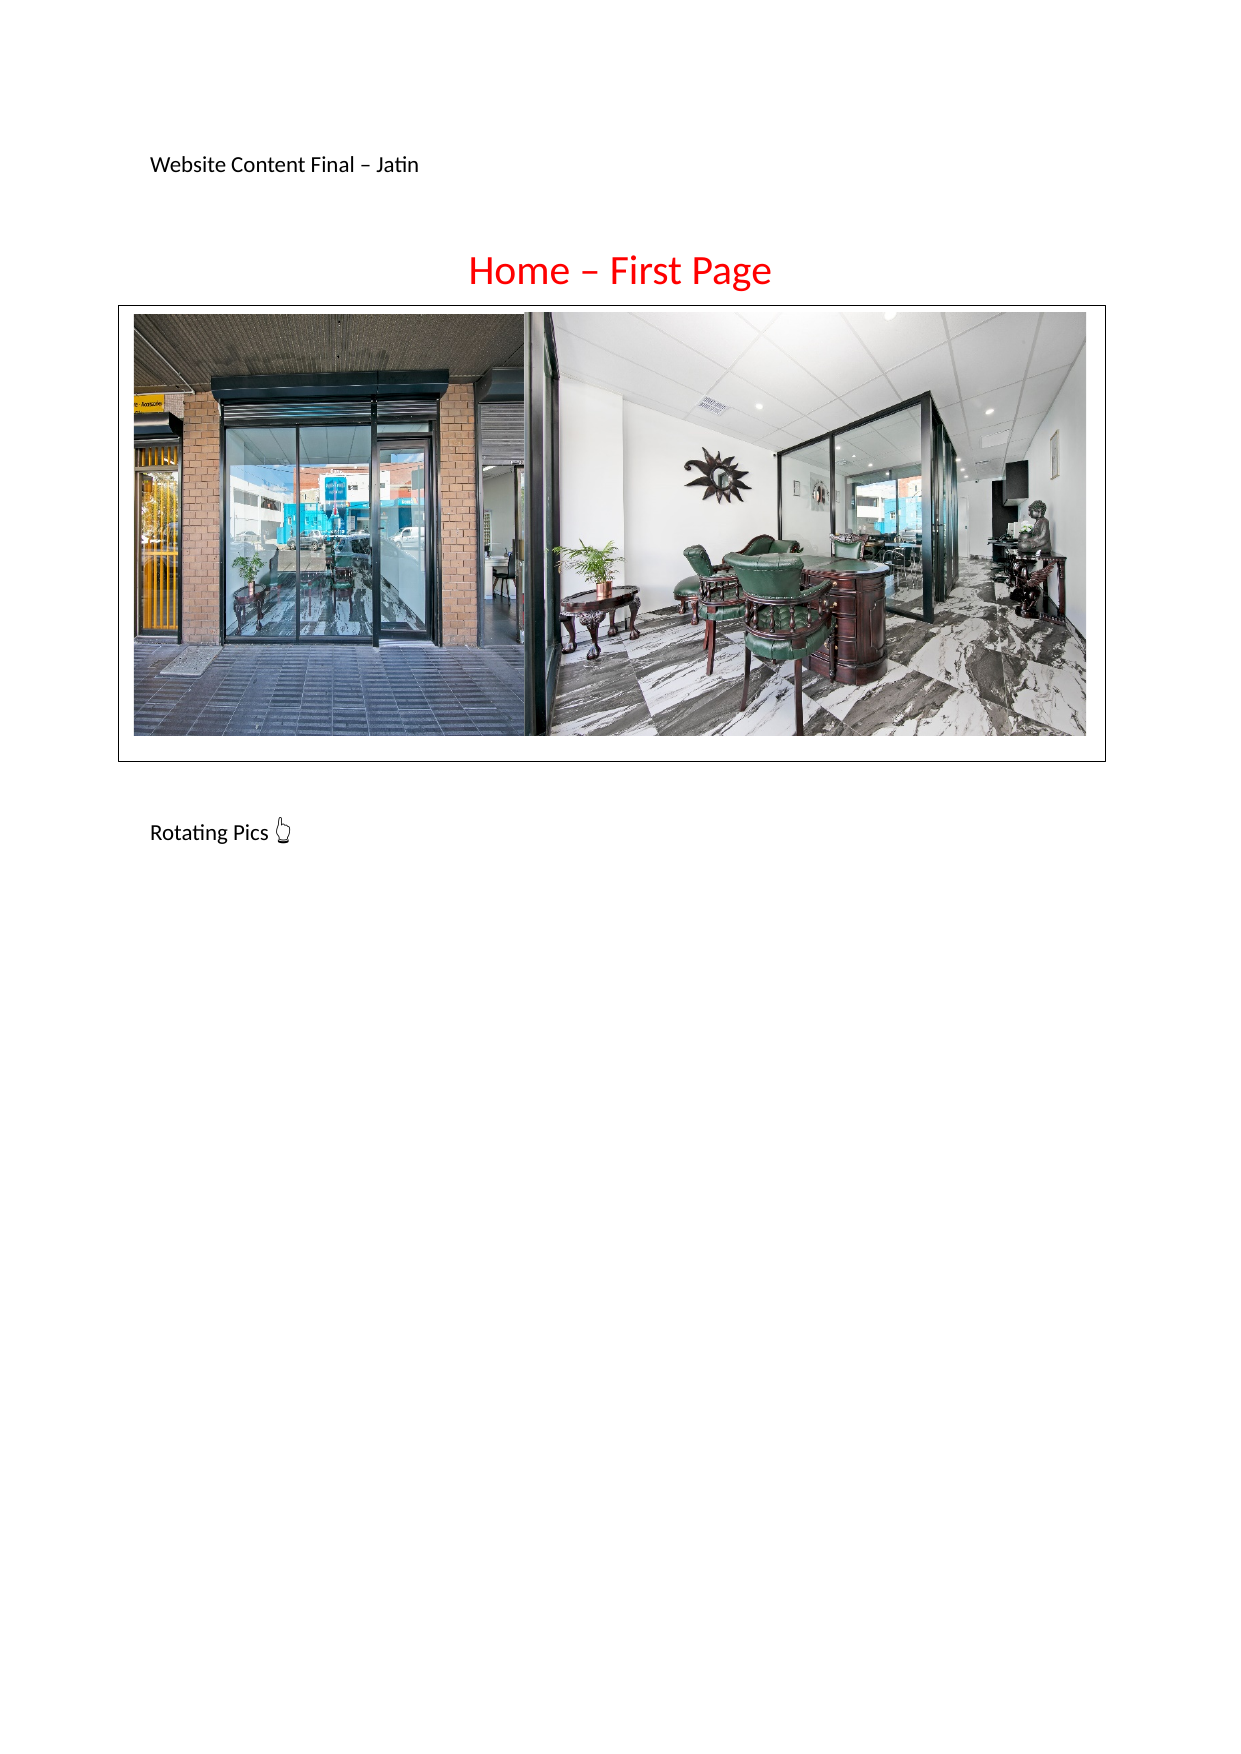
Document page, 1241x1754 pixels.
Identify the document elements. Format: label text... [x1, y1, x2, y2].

picture [133, 312, 1087, 736]
text Home – First Page [150, 244, 1090, 294]
text Website Content Final – Jatin [150, 150, 1090, 178]
text Rotating Pics [150, 816, 1090, 847]
